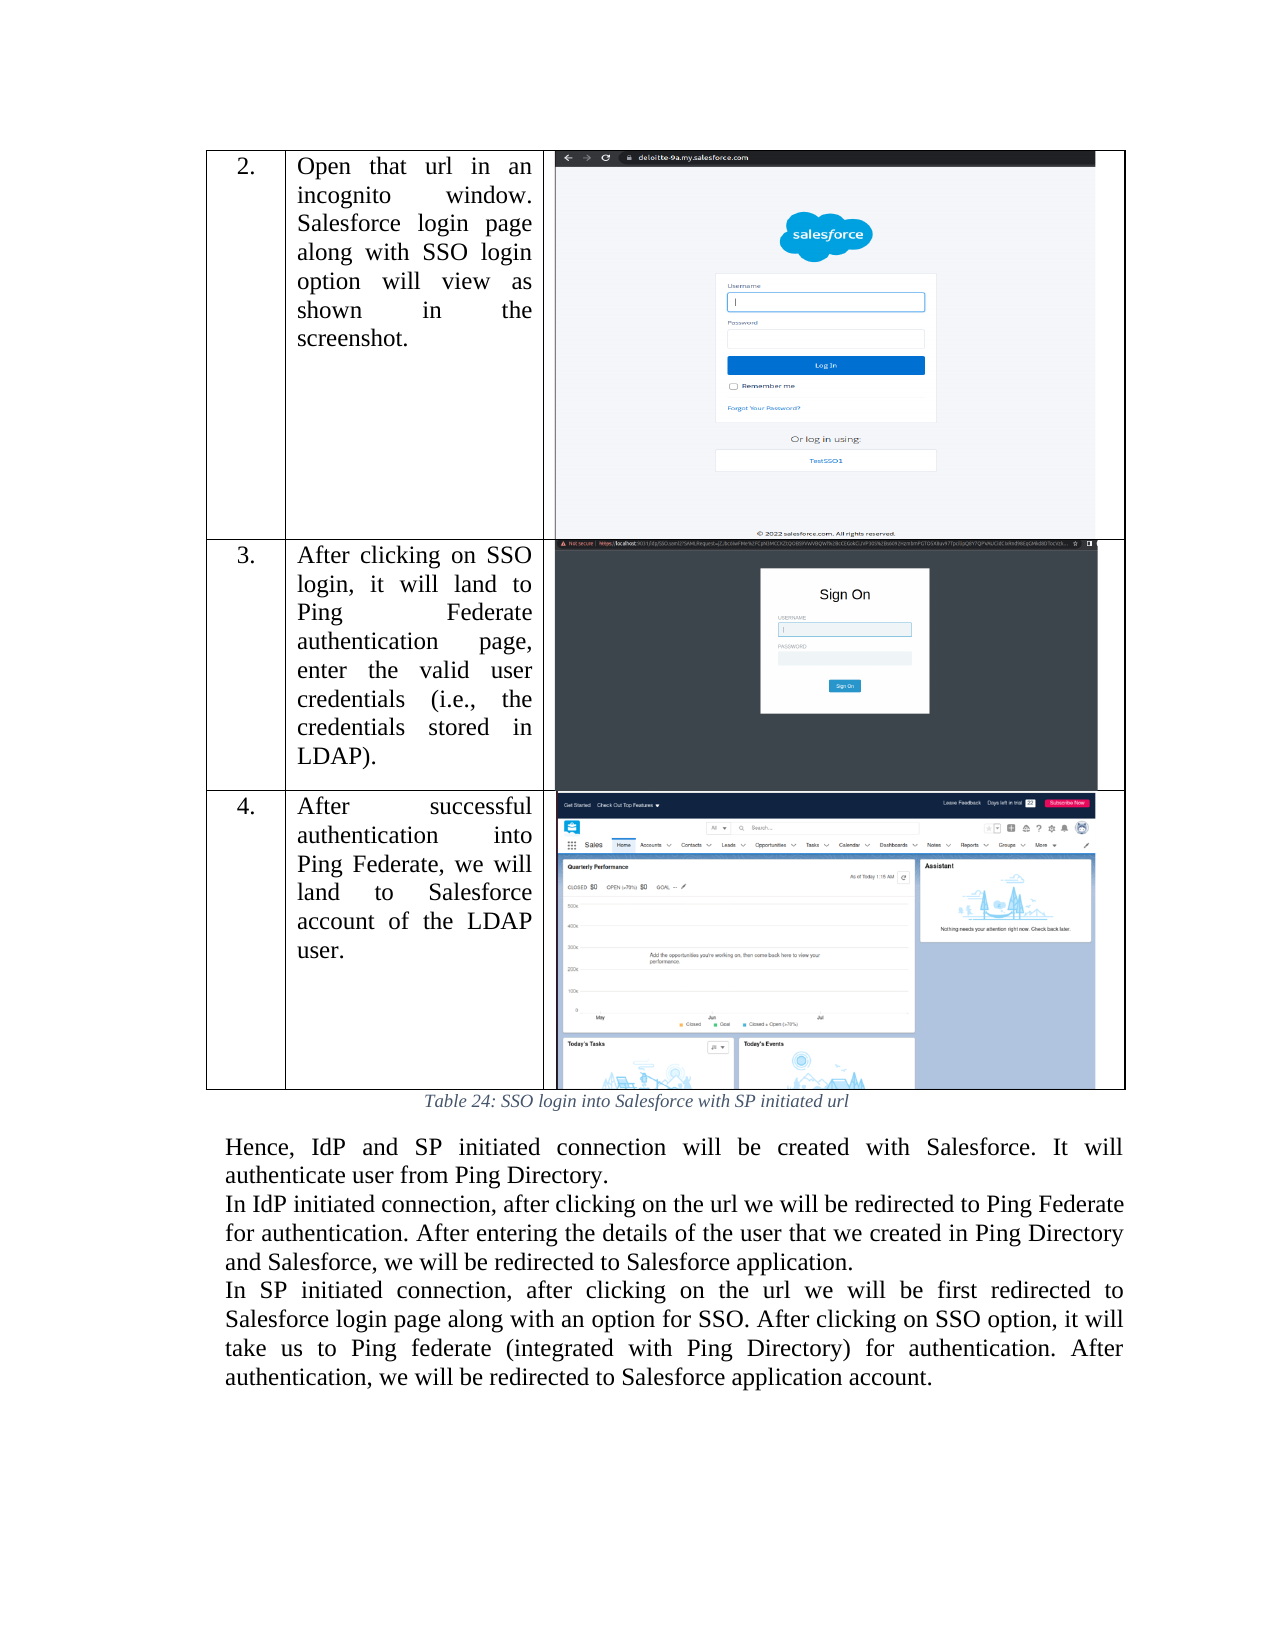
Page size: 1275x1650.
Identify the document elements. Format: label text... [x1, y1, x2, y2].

table_cell [1096, 151, 1124, 539]
table_cell 2. [207, 151, 285, 539]
table_cell 3. [207, 540, 285, 790]
table_cell [544, 540, 554, 790]
table_cell After successful authentication into Ping Federate, we will land to Salesforce account of the LDAP user. [286, 791, 543, 1088]
table_cell [1096, 791, 1124, 1088]
picture [554, 540, 1098, 1089]
list In IdP initiated connection, after clicking on the url we will be redirected to Ping Federate for authentication. After entering the details of the user that we created in Ping Directory and Salesforce, we will be redirected to Salesforce application. [225, 1189, 1125, 1276]
text Table 24: SSO login into Salesforce with SP initiated url [150, 1089, 1125, 1111]
table_cell [1098, 540, 1124, 790]
table_cell Open that url in an incognito window. Salesforce login page along with SSO login option will view as shown in the screenshot. [286, 151, 543, 539]
list Hence, IdP and SP initiated connection will be created with Salesforce. It will authenticate user from Ping Directory. [225, 1132, 1125, 1189]
table_cell 4. [207, 791, 285, 1088]
table_cell [544, 791, 554, 1088]
table_cell After clicking on SSO login, it will land to Ping Federate authentication page, enter the valid user credentials (i.e., the credentials stored in LDAP). [286, 540, 543, 790]
list In SP initiated connection, after clicking on the url we will be first redirected to Salesforce login page along with an option for SSO. After clicking on SSO option, it will take us to Ping federate (integrated with Ping Directory) for authentication. After authentication, we will be redirected to Salesforce application account. [225, 1276, 1125, 1391]
picture [554, 151, 1096, 539]
table_cell [544, 151, 554, 539]
